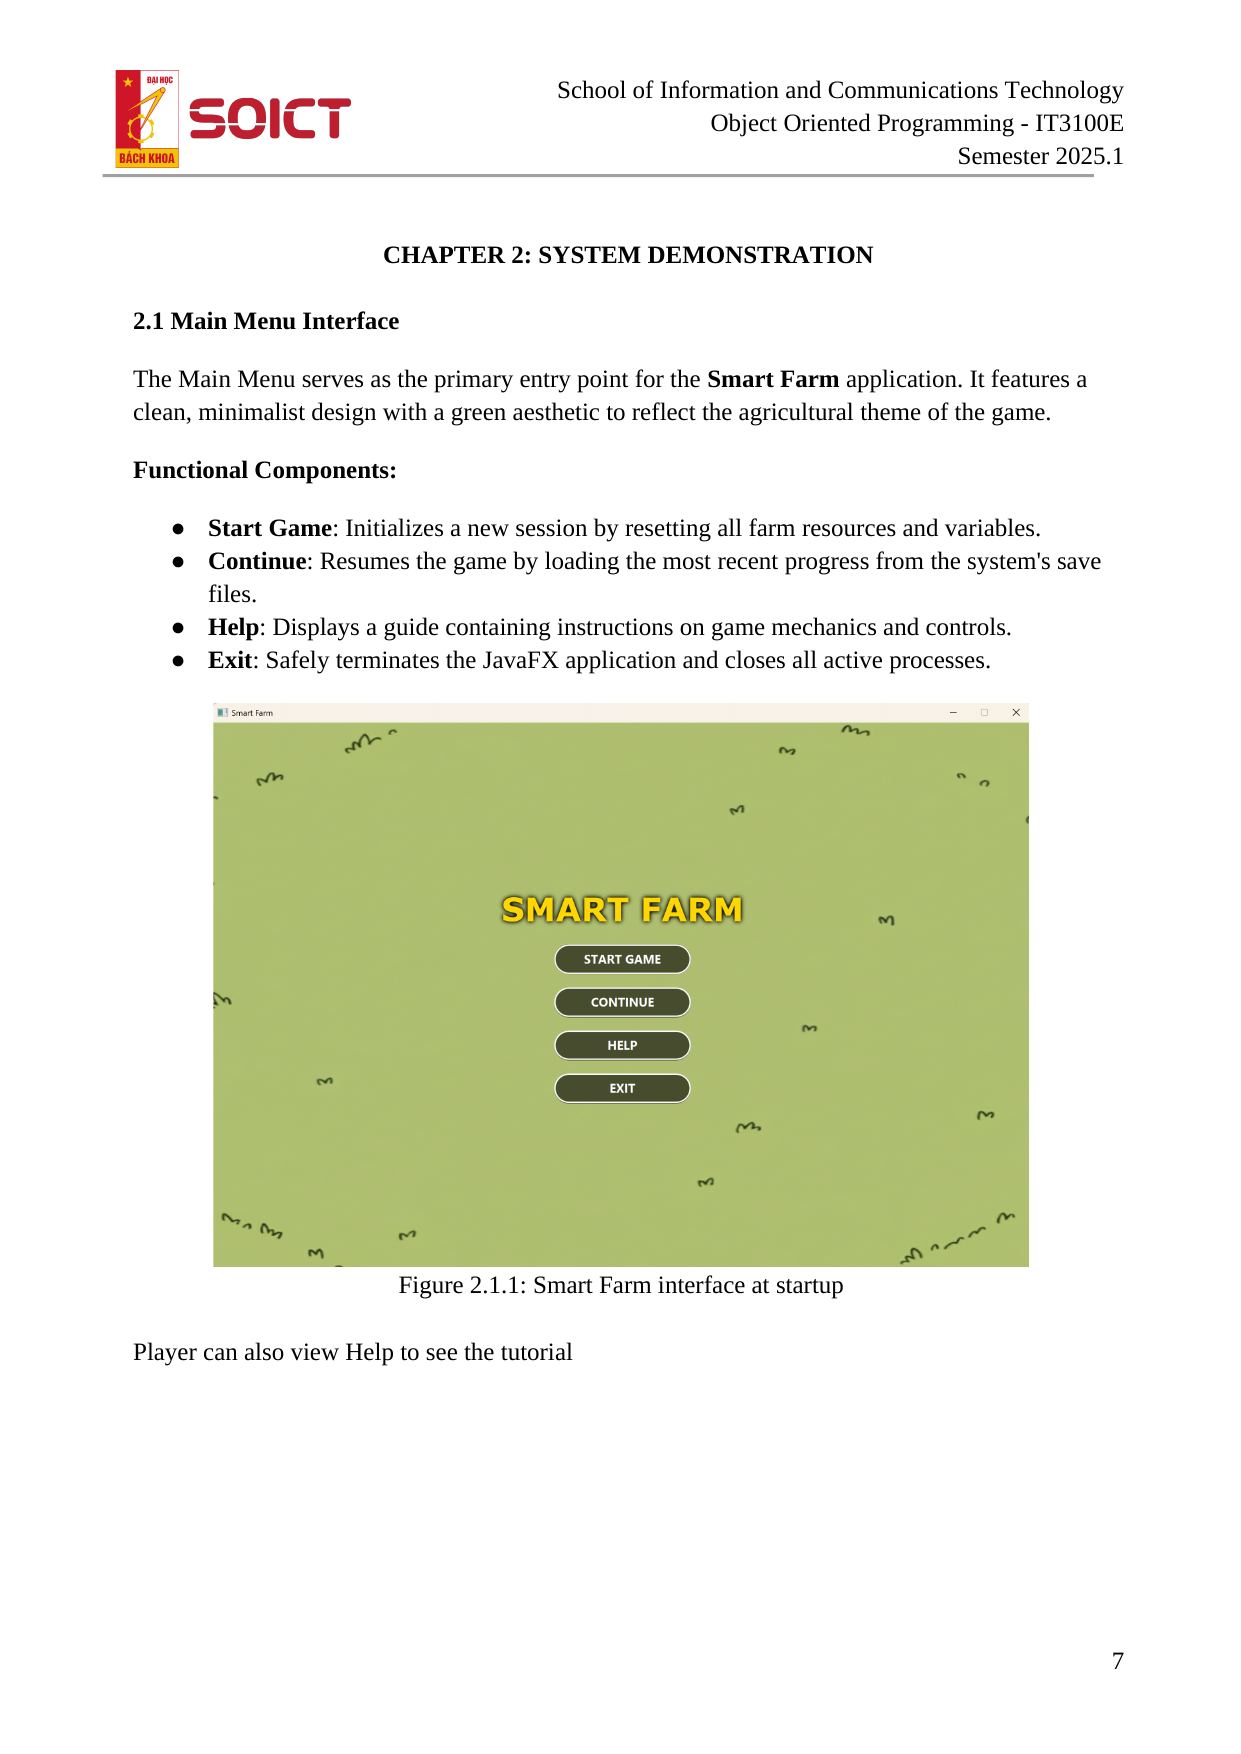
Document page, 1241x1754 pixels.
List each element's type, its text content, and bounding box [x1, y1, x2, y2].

text Functional Components: [133, 455, 1124, 484]
text Figure 2.1.1: Smart Farm interface at startup [118, 1271, 1124, 1299]
picture [115, 70, 351, 168]
list Continue: Resumes the game by loading the most recent progress from the system's save files. [170, 546, 1124, 608]
picture [213, 703, 1029, 1267]
subtitle 2.1 Main Menu Interface [133, 306, 1124, 335]
text The Main Menu serves as the primary entry point for the Smart Farm application. It features a clean, minimalist design with a green aesthetic to reflect the agricultural theme of the game. [133, 364, 1124, 426]
subtitle CHAPTER 2: SYSTEM DEMONSTRATION [133, 240, 1124, 269]
list Start Game: Initializes a new session by resetting all farm resources and variables. [170, 513, 1124, 542]
list Help: Displays a guide containing instructions on game mechanics and controls. [170, 612, 1124, 641]
text Player can also view Help to see the tutorial [133, 1337, 1124, 1365]
list Exit: Safely terminates the JavaFX application and closes all active processes. [170, 645, 1124, 674]
